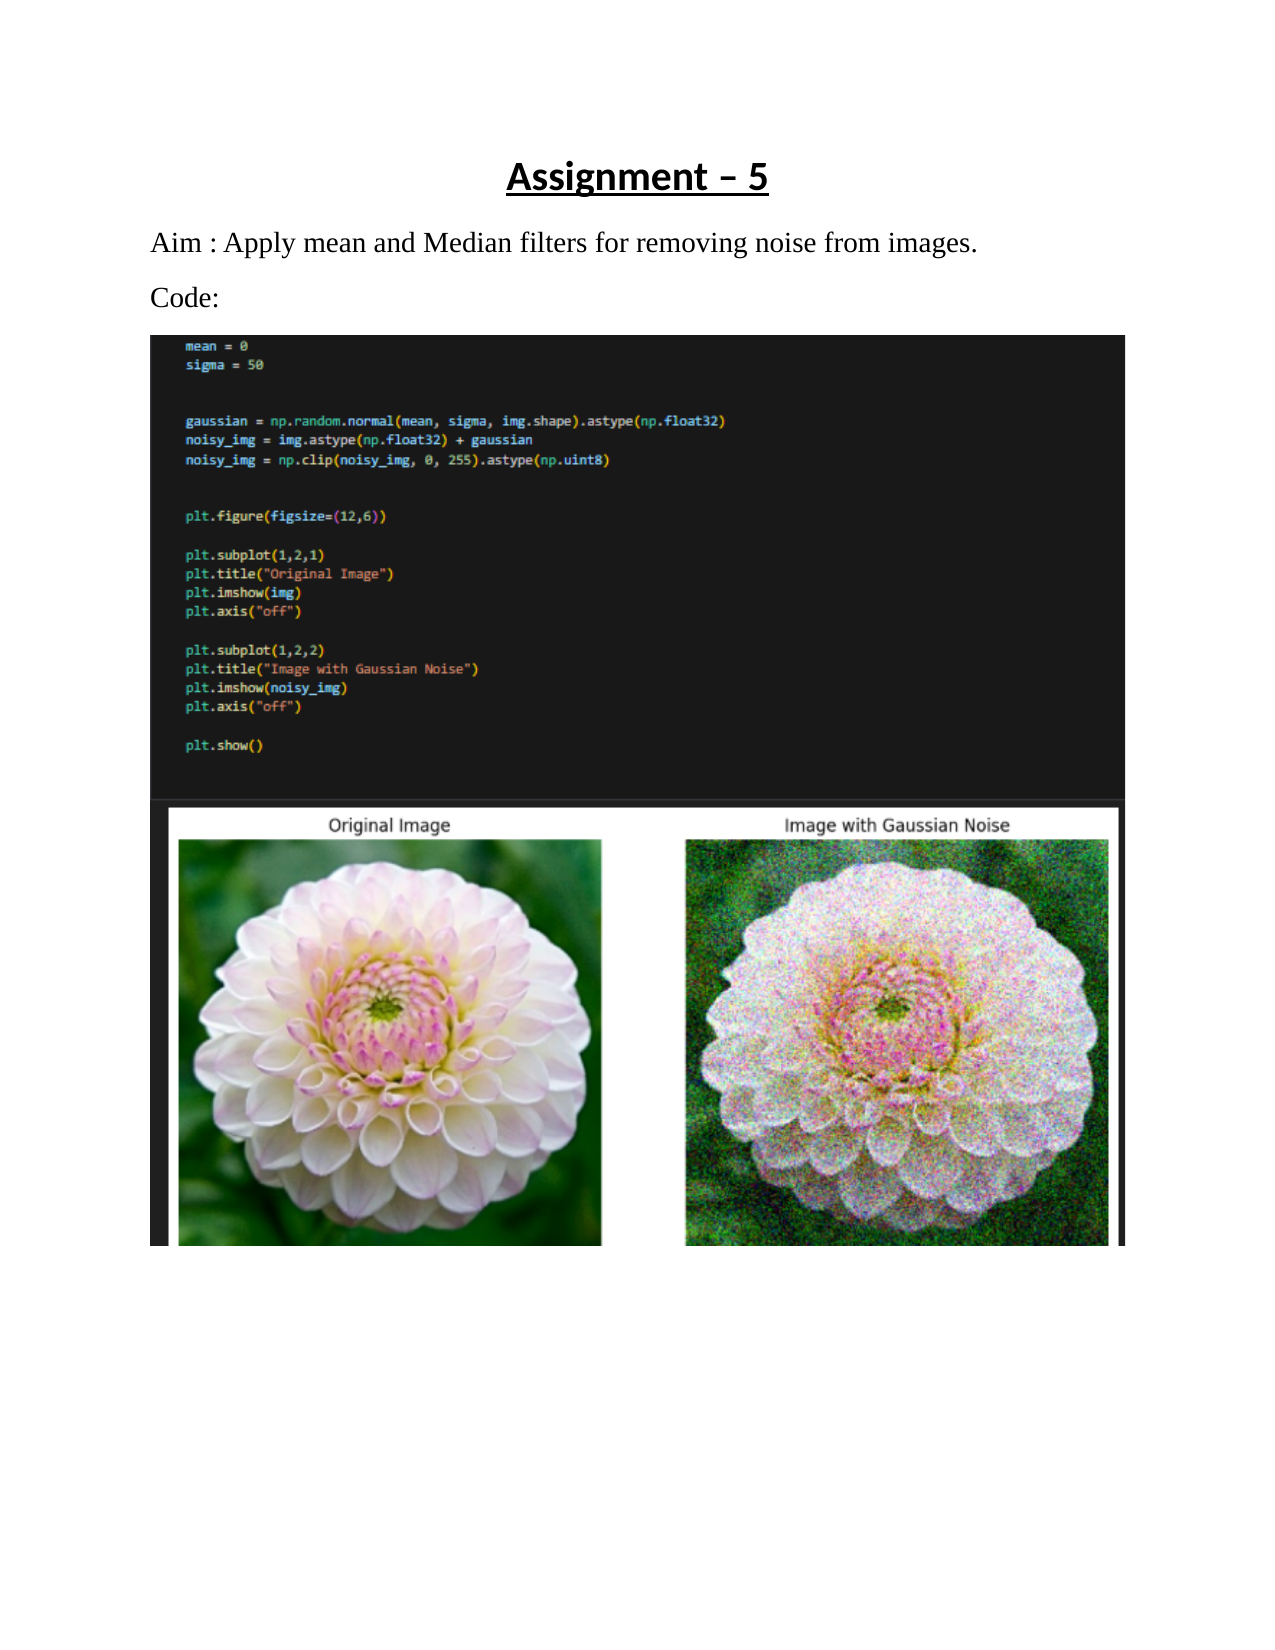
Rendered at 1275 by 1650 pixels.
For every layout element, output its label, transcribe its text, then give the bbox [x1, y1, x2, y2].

text Aim : Apply mean and Median filters for removing noise from images. [150, 225, 1125, 259]
text Assignment – 5 [150, 150, 1125, 201]
text Code: [150, 280, 1125, 314]
picture [150, 335, 1125, 1246]
